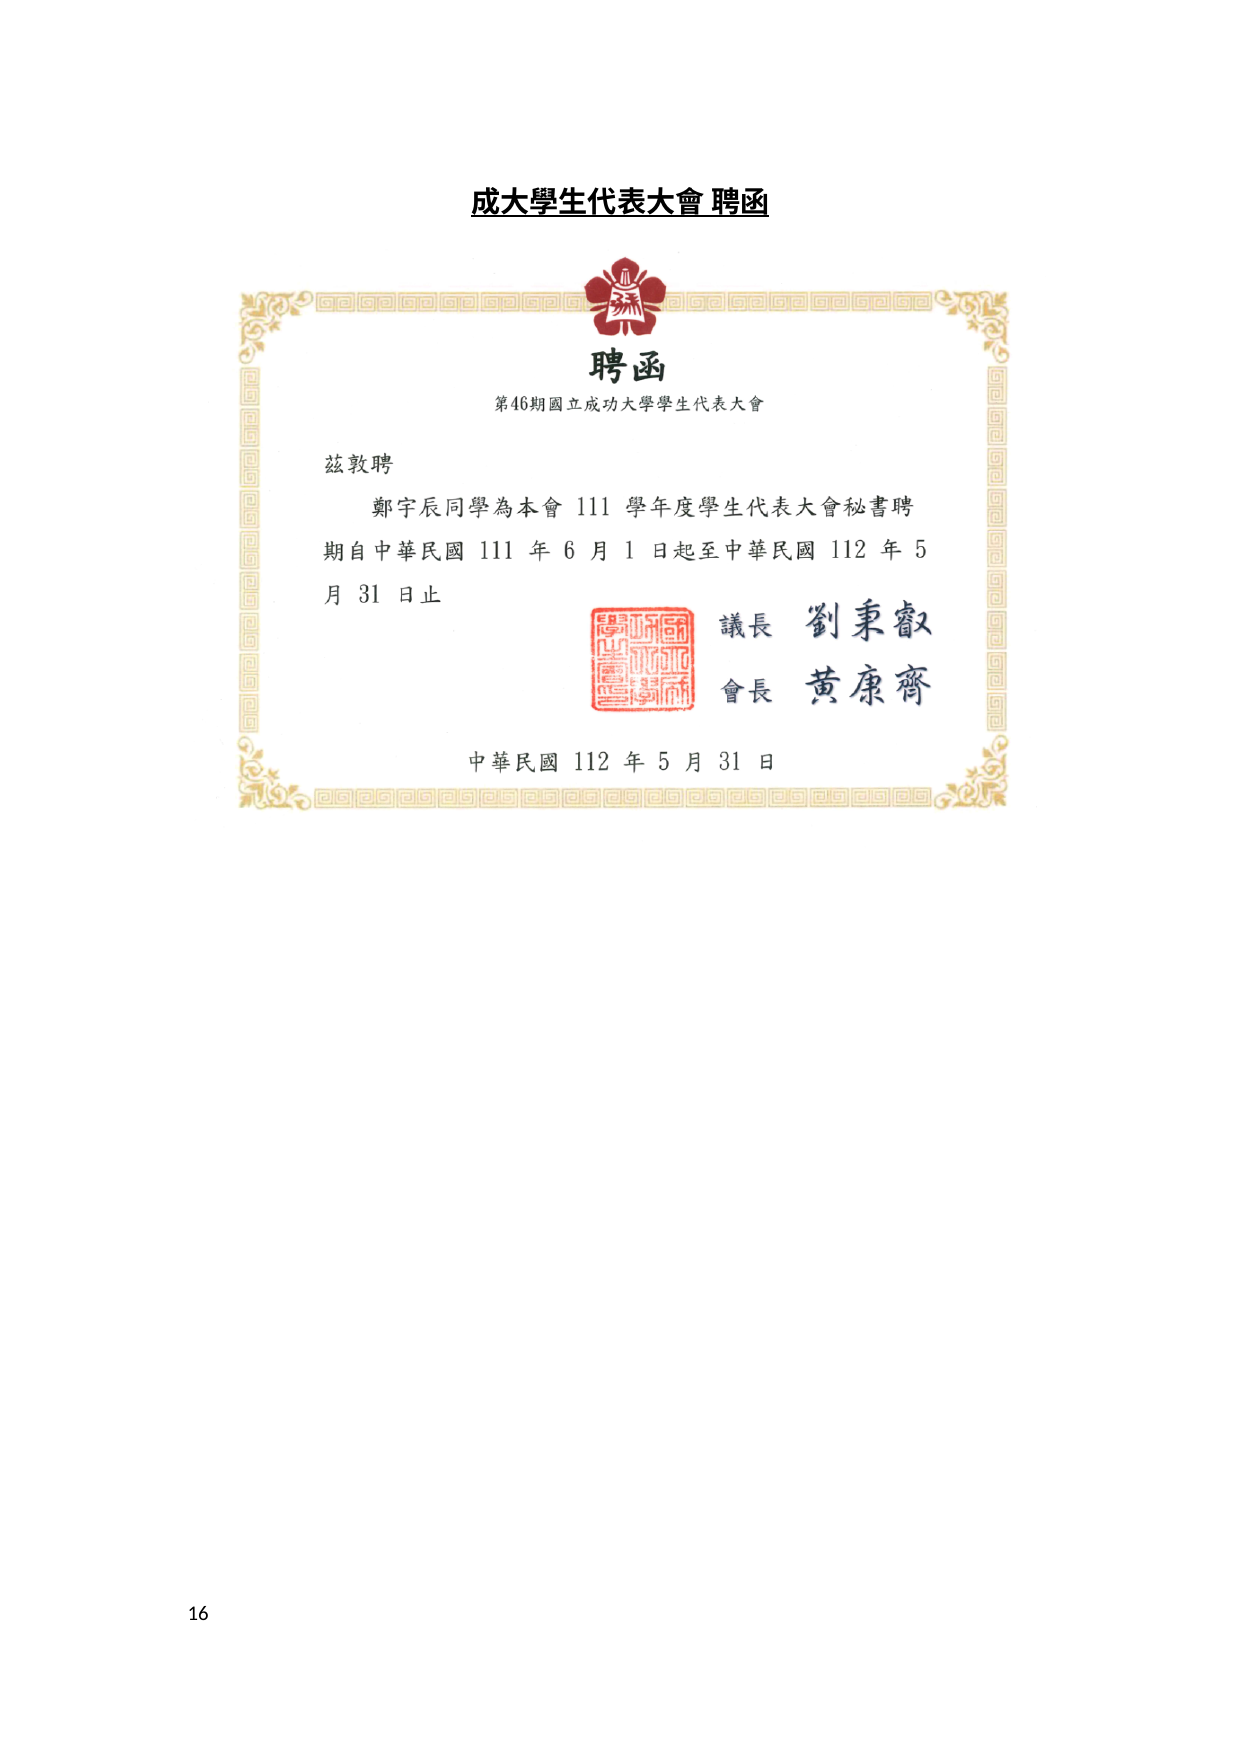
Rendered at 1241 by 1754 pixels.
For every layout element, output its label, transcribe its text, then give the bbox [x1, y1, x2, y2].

picture [188, 243, 1058, 860]
subtitle 成大學生代表大會 聘函 [187, 162, 1053, 237]
